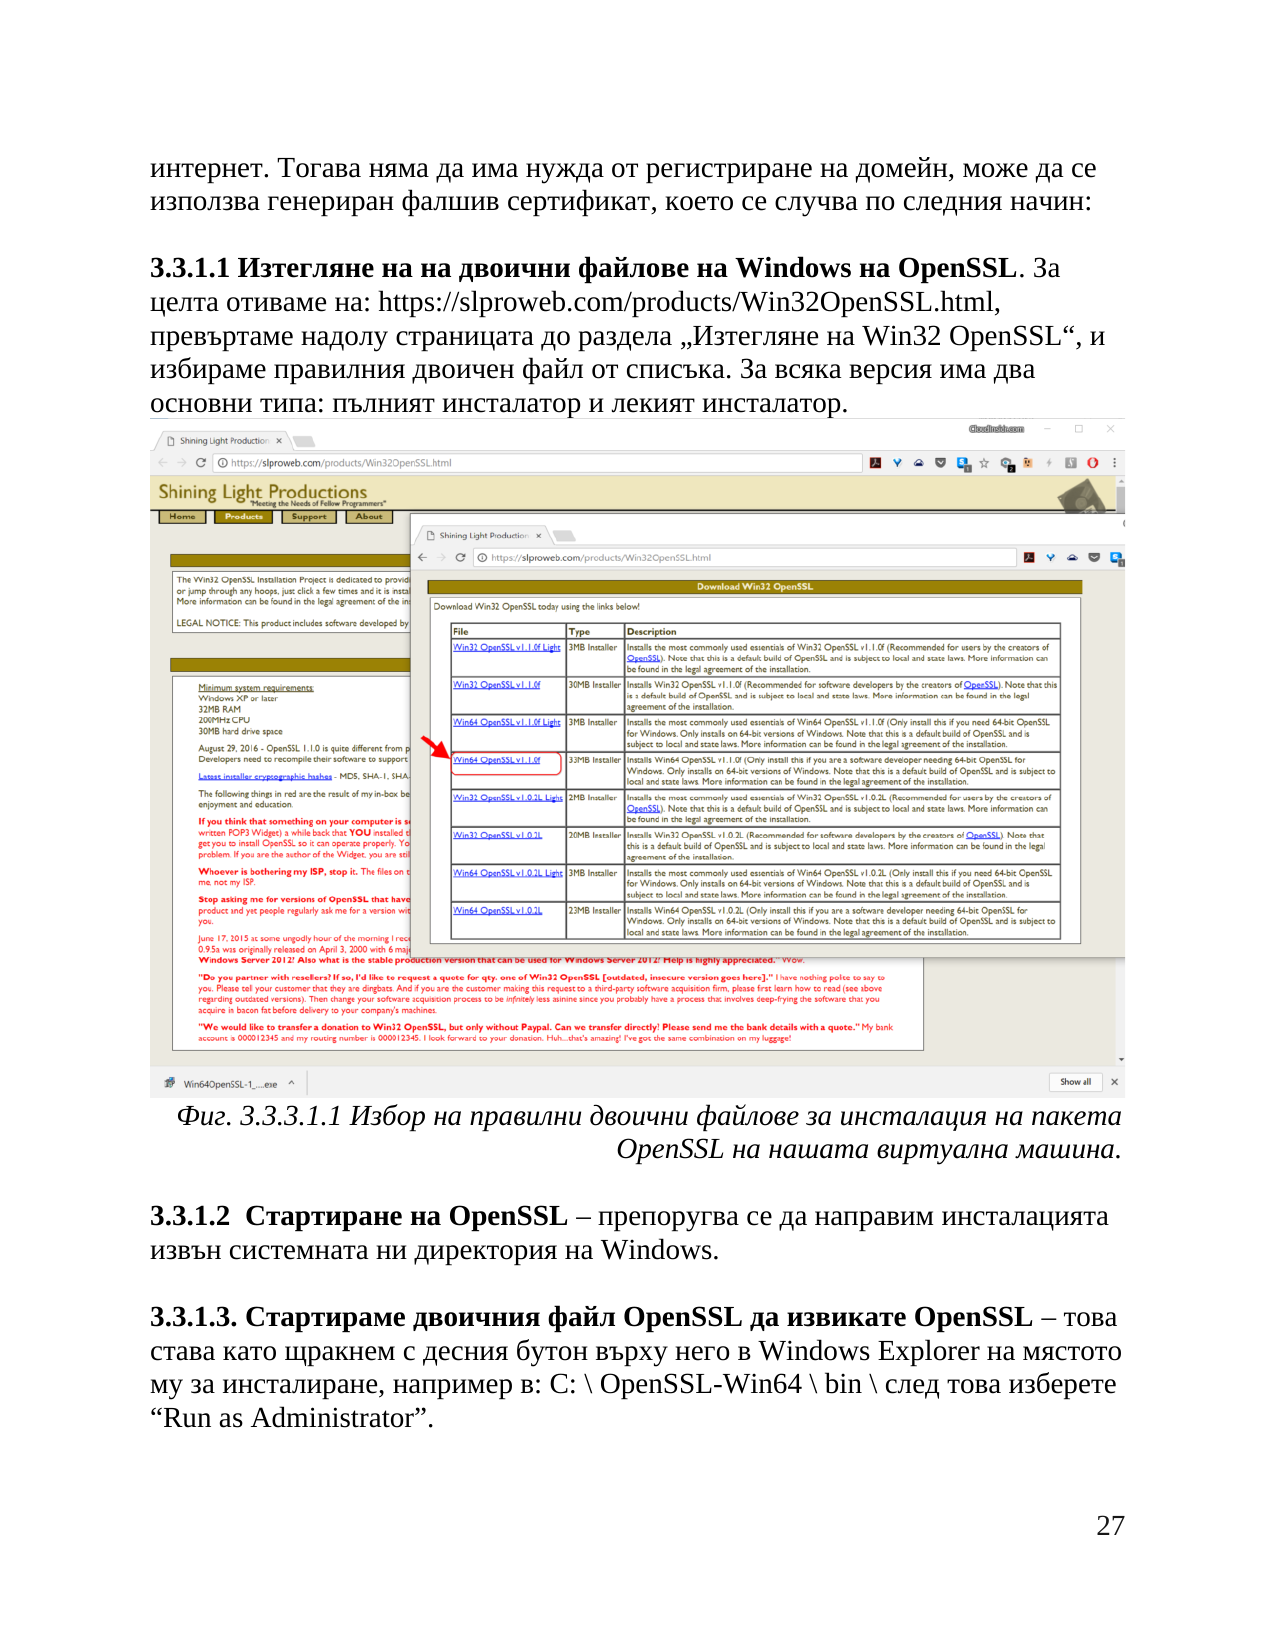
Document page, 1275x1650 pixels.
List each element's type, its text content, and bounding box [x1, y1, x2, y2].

picture [150, 418, 1125, 1098]
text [150, 150, 1125, 217]
text 3.3.1.2 Стартиране на OpenSSL – препоругва се да направим инсталацията извън системната ни директория на Windows. [150, 1198, 1125, 1266]
text 3.3.1.1 Изтегляне на на двоични файлове на Windows на OpenSSL. За целта отиваме на: https://slproweb.com/products/Win32OpenSSL.html, превъртаме надолу страницата до раздела „Изтегляне на Win32 OpenSSL“, и избираме правилния двоичен файл от списъка. За всяка версия има два основни типа: пълният инсталатор и лекият инсталатор. [150, 251, 1125, 418]
text 3.3.1.3. Стартираме двоичния файл OpenSSL да извикате OpenSSL – това става като щракнем с десния бутон върху него в Windows Explorer на мястото му за инсталиране, например в: C: \ OpenSSL-Win64 \ bin \ след това изберете “Run as Administrator”. [150, 1299, 1125, 1433]
text Фиг. 3.3.3.1.1 Избор на правилни двоични файлове за инсталация на пакета OpenSSL на нашата виртуална машина. [150, 1098, 1125, 1165]
